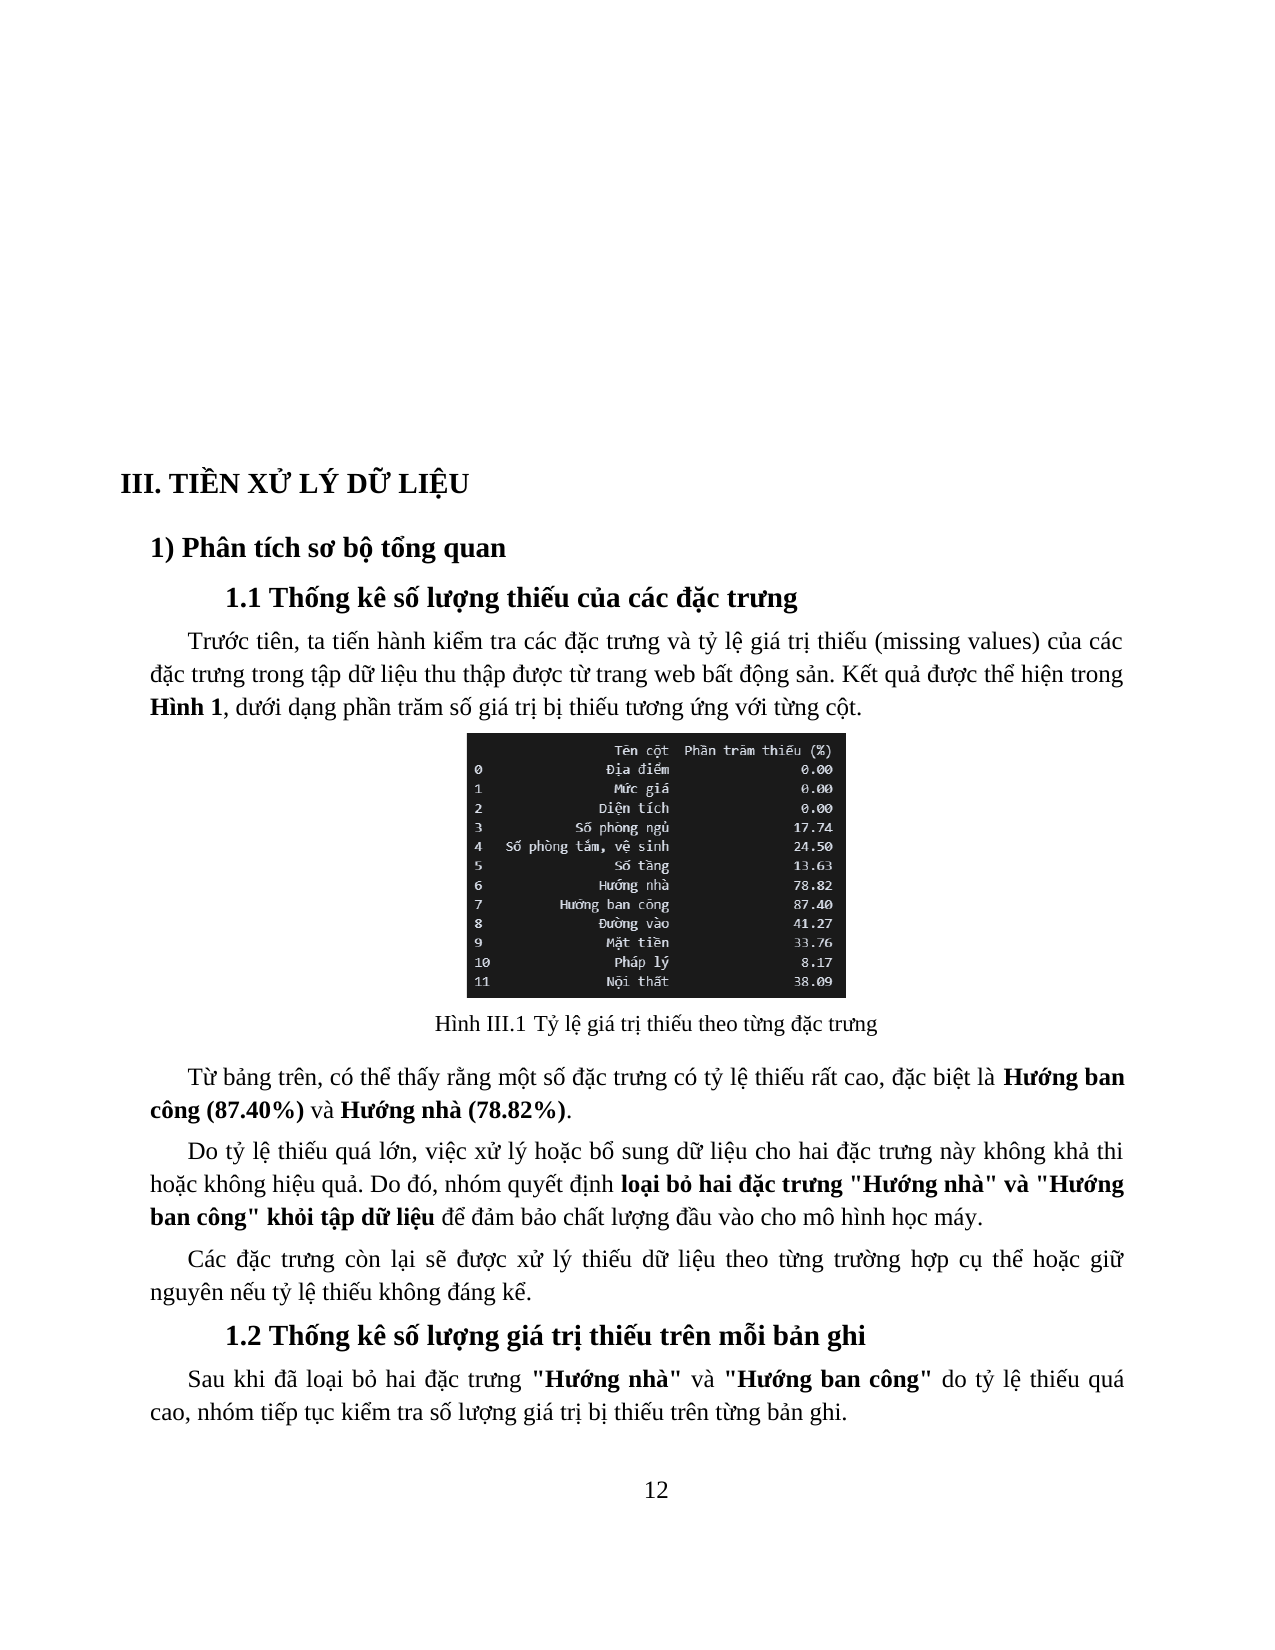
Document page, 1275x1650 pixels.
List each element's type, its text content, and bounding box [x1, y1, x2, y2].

text Từ bảng trên, có thể thấy rằng một số đặc trưng có tỷ lệ thiếu rất cao, đặc biệt là Hướng ban công (87.40%) và Hướng nhà (78.82%). [150, 1062, 1125, 1124]
subtitle Tiền xử lý dữ liệu [169, 466, 1125, 500]
text Sau khi đã loại bỏ hai đặc trưng "Hướng nhà" và "Hướng ban công" do tỷ lệ thiếu quá cao, nhóm tiếp tục kiểm tra số lượng giá trị bị thiếu trên từng bản ghi. [150, 1364, 1125, 1426]
text Do tỷ lệ thiếu quá lớn, việc xử lý hoặc bổ sung dữ liệu cho hai đặc trưng này không khả thi hoặc không hiệu quả. Do đó, nhóm quyết định loại bỏ hai đặc trưng "Hướng nhà" và "Hướng ban công" khỏi tập dữ liệu để đảm bảo chất lượng đầu vào cho mô hình học máy. [150, 1136, 1125, 1231]
subtitle Phân tích sơ bộ tổng quan [150, 530, 1125, 563]
text Các đặc trưng còn lại sẽ được xử lý thiếu dữ liệu theo từng trường hợp cụ thể hoặc giữ nguyên nếu tỷ lệ thiếu không đáng kể. [150, 1244, 1125, 1306]
subtitle Thống kê số lượng giá trị thiếu trên mỗi bản ghi [187, 1318, 1125, 1352]
picture [466, 733, 846, 998]
subtitle Thống kê số lượng thiếu của các đặc trưng [187, 580, 1125, 614]
text Trước tiên, ta tiến hành kiểm tra các đặc trưng và tỷ lệ giá trị thiếu (missing values) của các đặc trưng trong tập dữ liệu thu thập được từ trang web bất động sản. Kết quả được thể hiện trong Hình 1, dưới dạng phần trăm số giá trị bị thiếu tương ứng với từng cột. [150, 626, 1125, 721]
